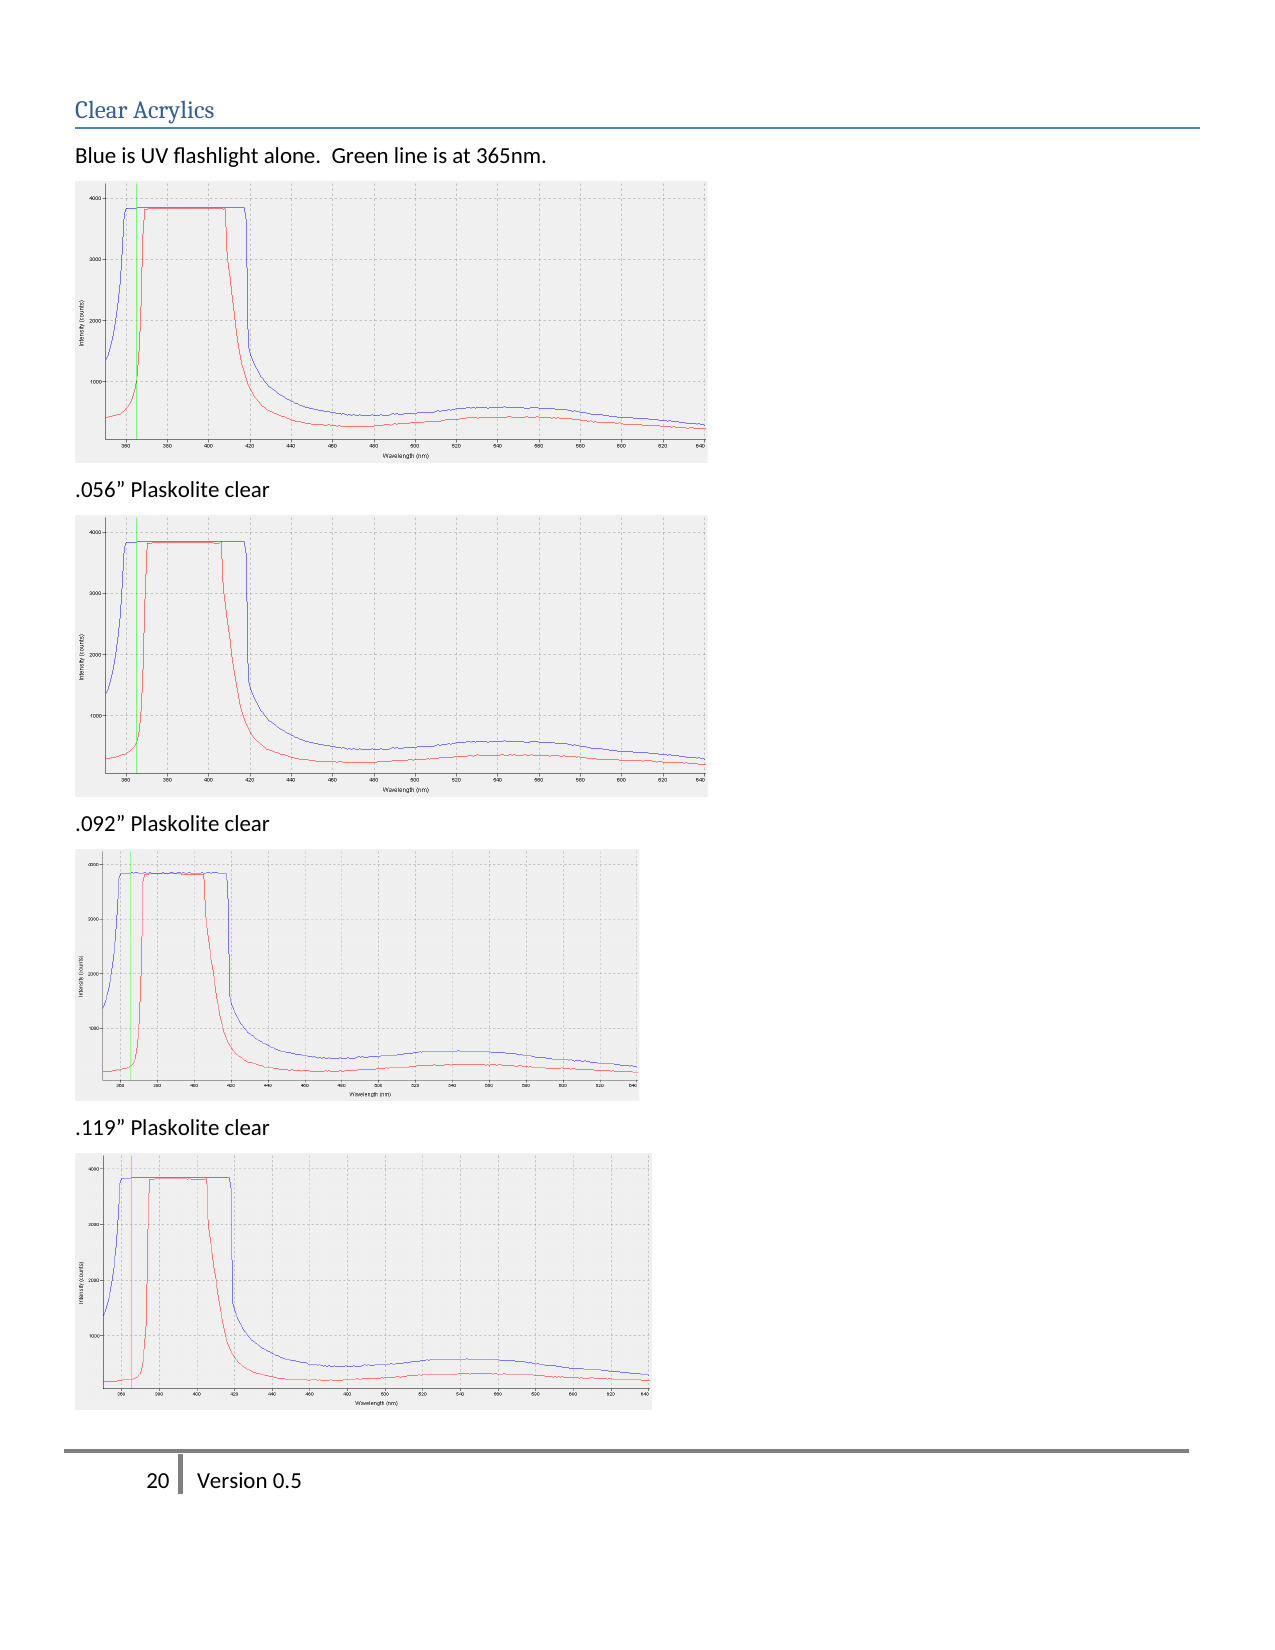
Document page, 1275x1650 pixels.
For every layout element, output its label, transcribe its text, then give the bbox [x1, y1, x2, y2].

picture [75, 849, 640, 1101]
text .092” Plaskolite clear [75, 809, 1200, 837]
text .119” Plaskolite clear [75, 1113, 1200, 1141]
picture [75, 1153, 652, 1410]
text .056” Plaskolite clear [75, 475, 1200, 503]
picture [75, 515, 708, 797]
subtitle Clear Acrylics [75, 96, 1200, 127]
text Blue is UV flashlight alone. Green line is at 365nm. [75, 141, 1200, 169]
picture [75, 181, 708, 463]
